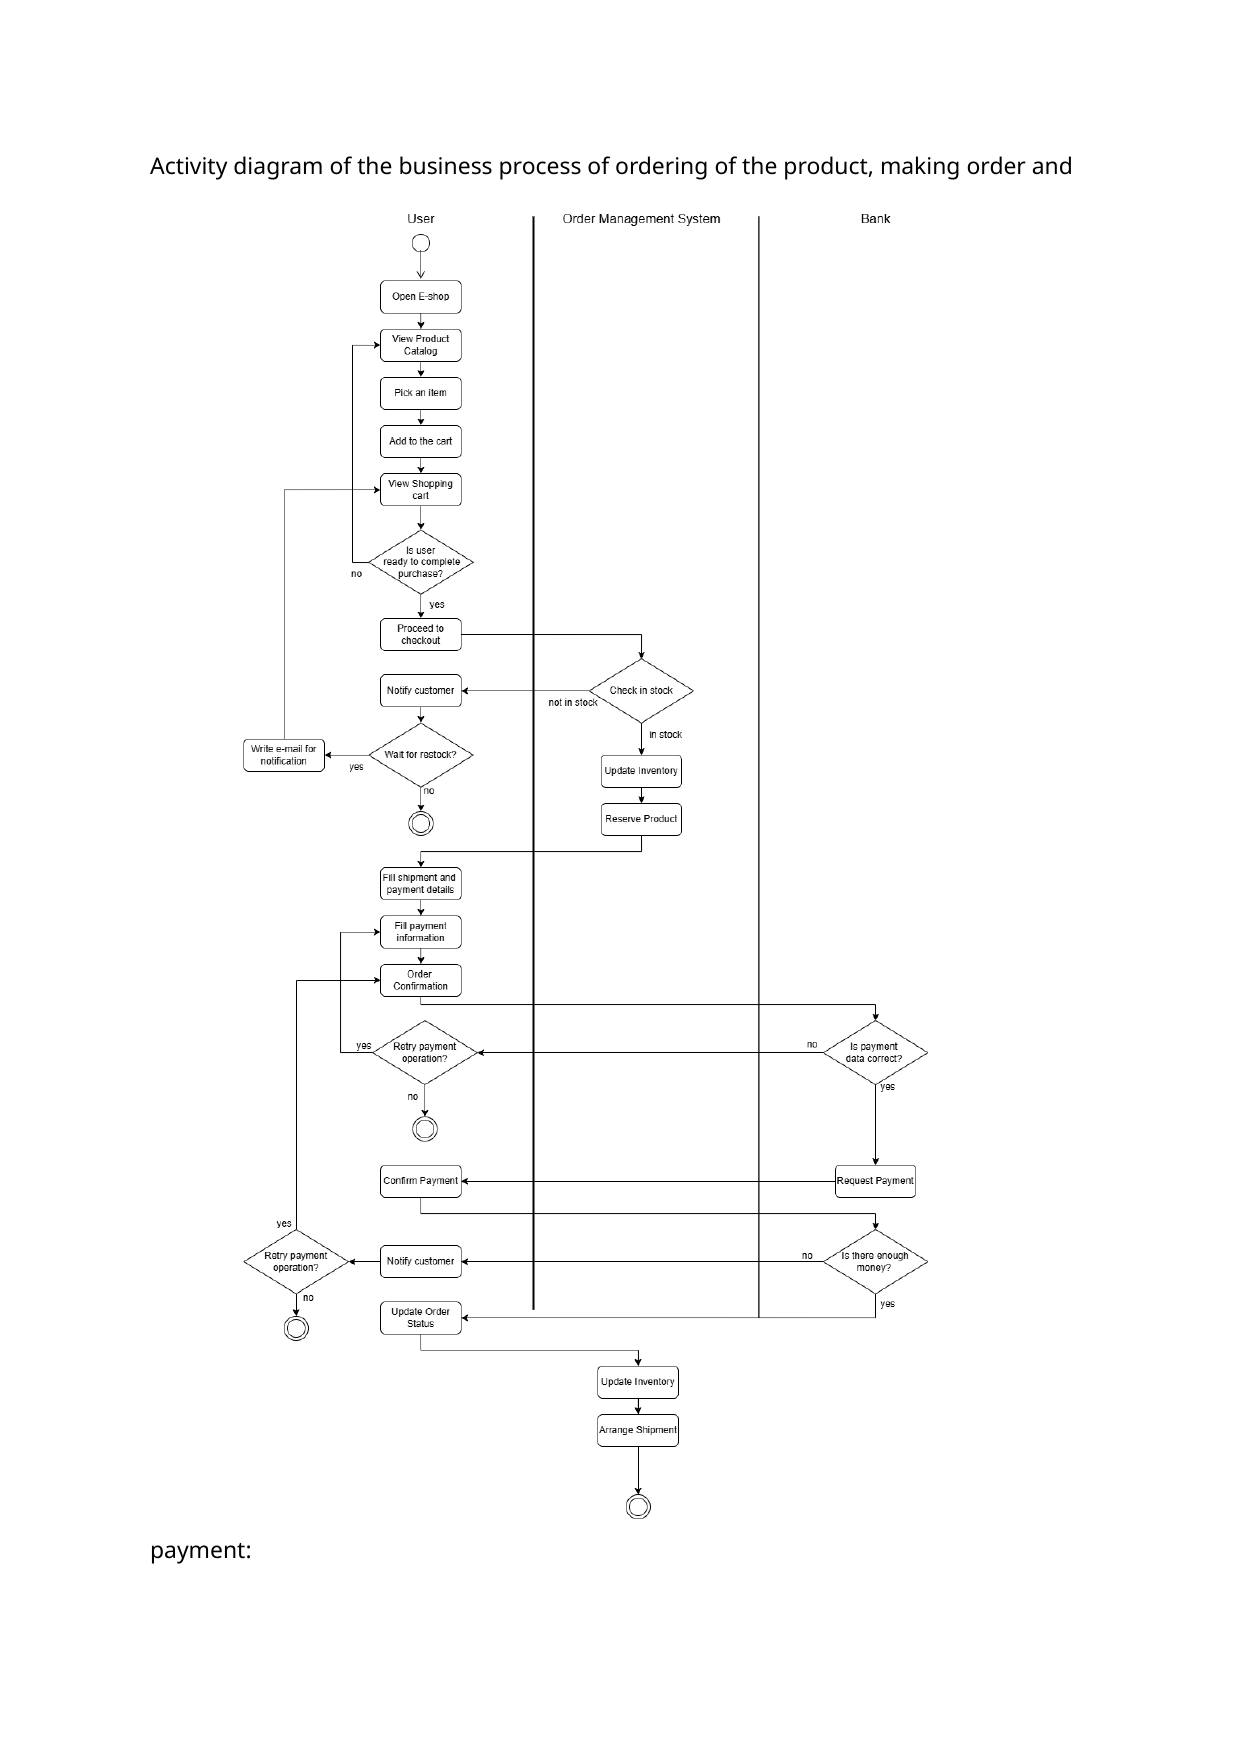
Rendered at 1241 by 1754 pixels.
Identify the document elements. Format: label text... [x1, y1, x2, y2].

picture [227, 191, 944, 1535]
